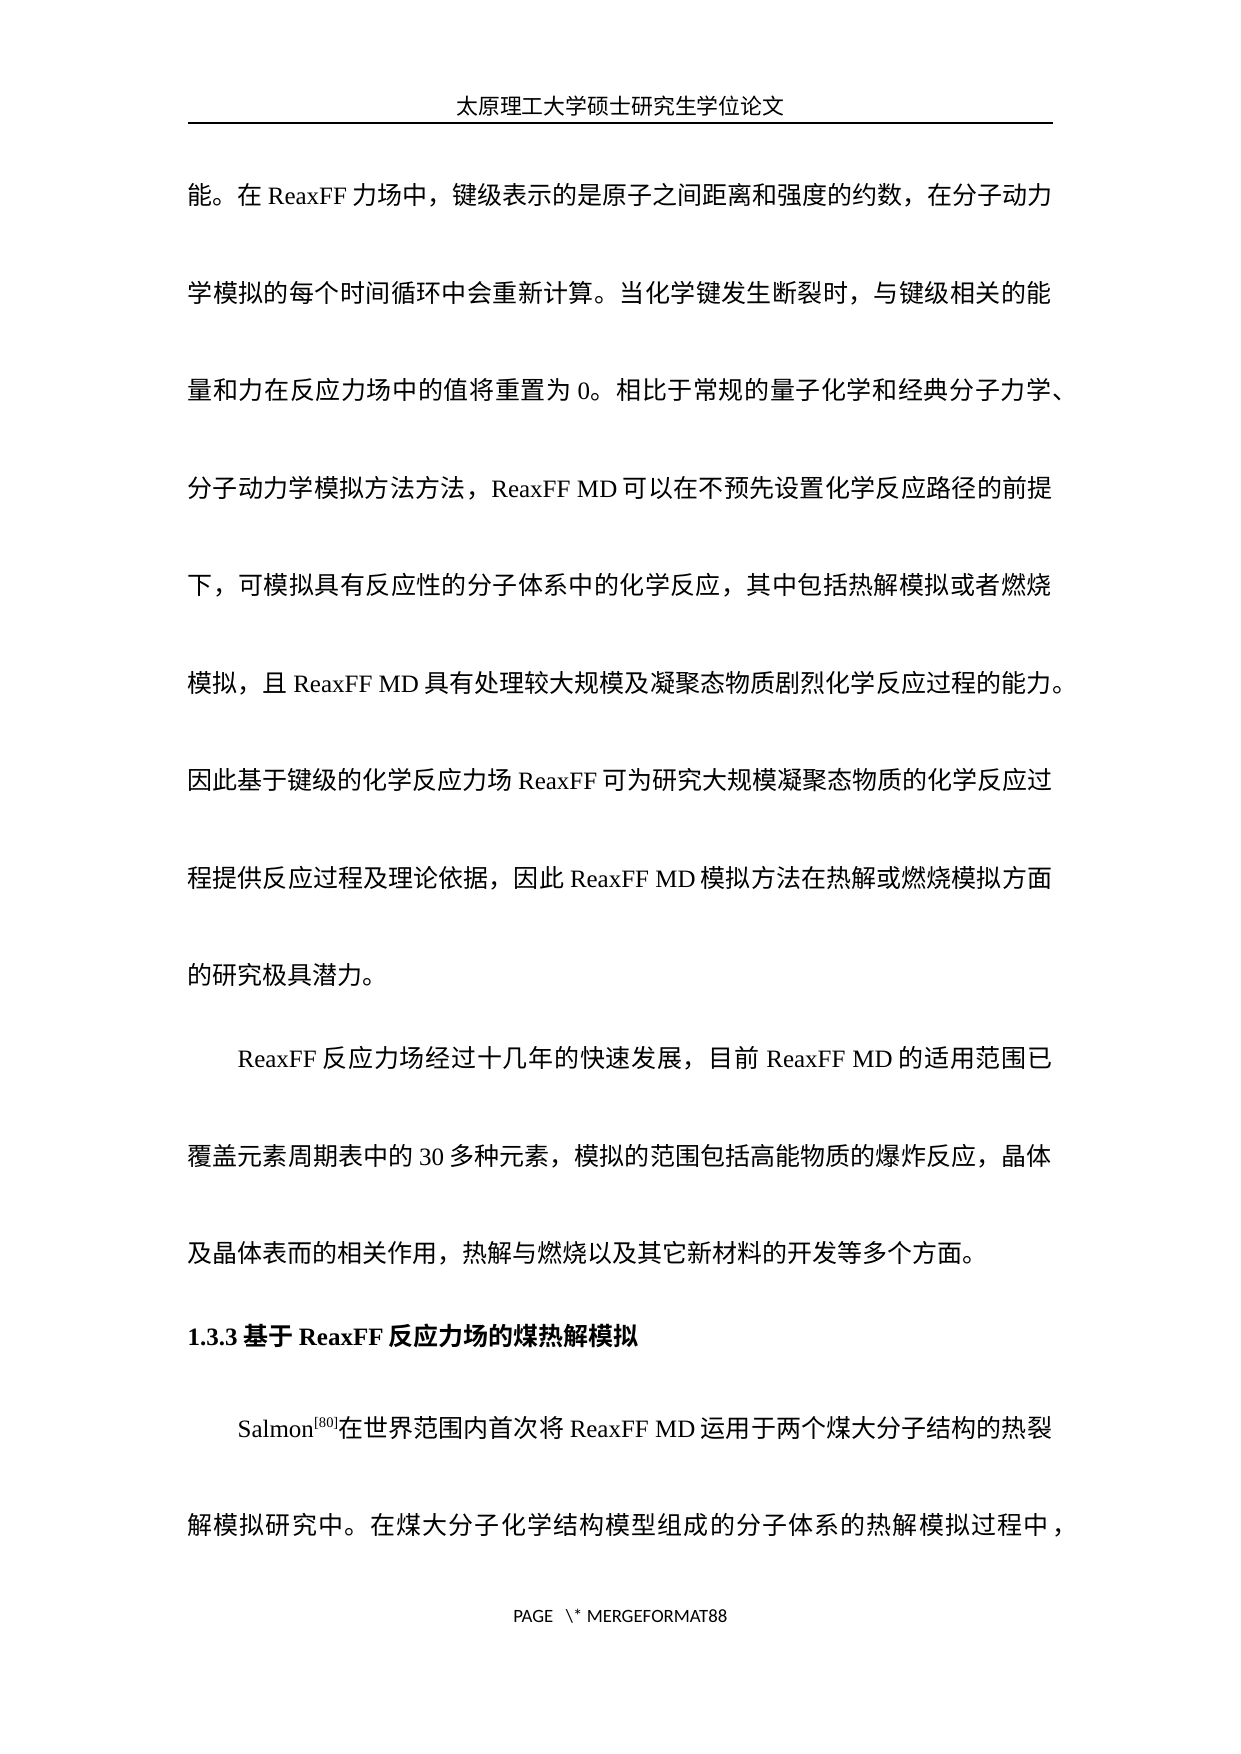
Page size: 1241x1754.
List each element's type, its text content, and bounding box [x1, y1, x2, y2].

text 1.3.3 基于ReaxFF反应力场的煤热解模拟 [187, 1302, 1053, 1367]
text ReaxFF反应力场经过十几年的快速发展，目前ReaxFF MD的适用范围已覆盖元素周期表中的30多种元素，模拟的范围包括高能物质的爆炸反应，晶体及晶体表而的相关作用，热解与燃烧以及其它新材料的开发等多个方面。 [187, 1024, 1053, 1284]
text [187, 1394, 1053, 1556]
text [187, 161, 1053, 1006]
